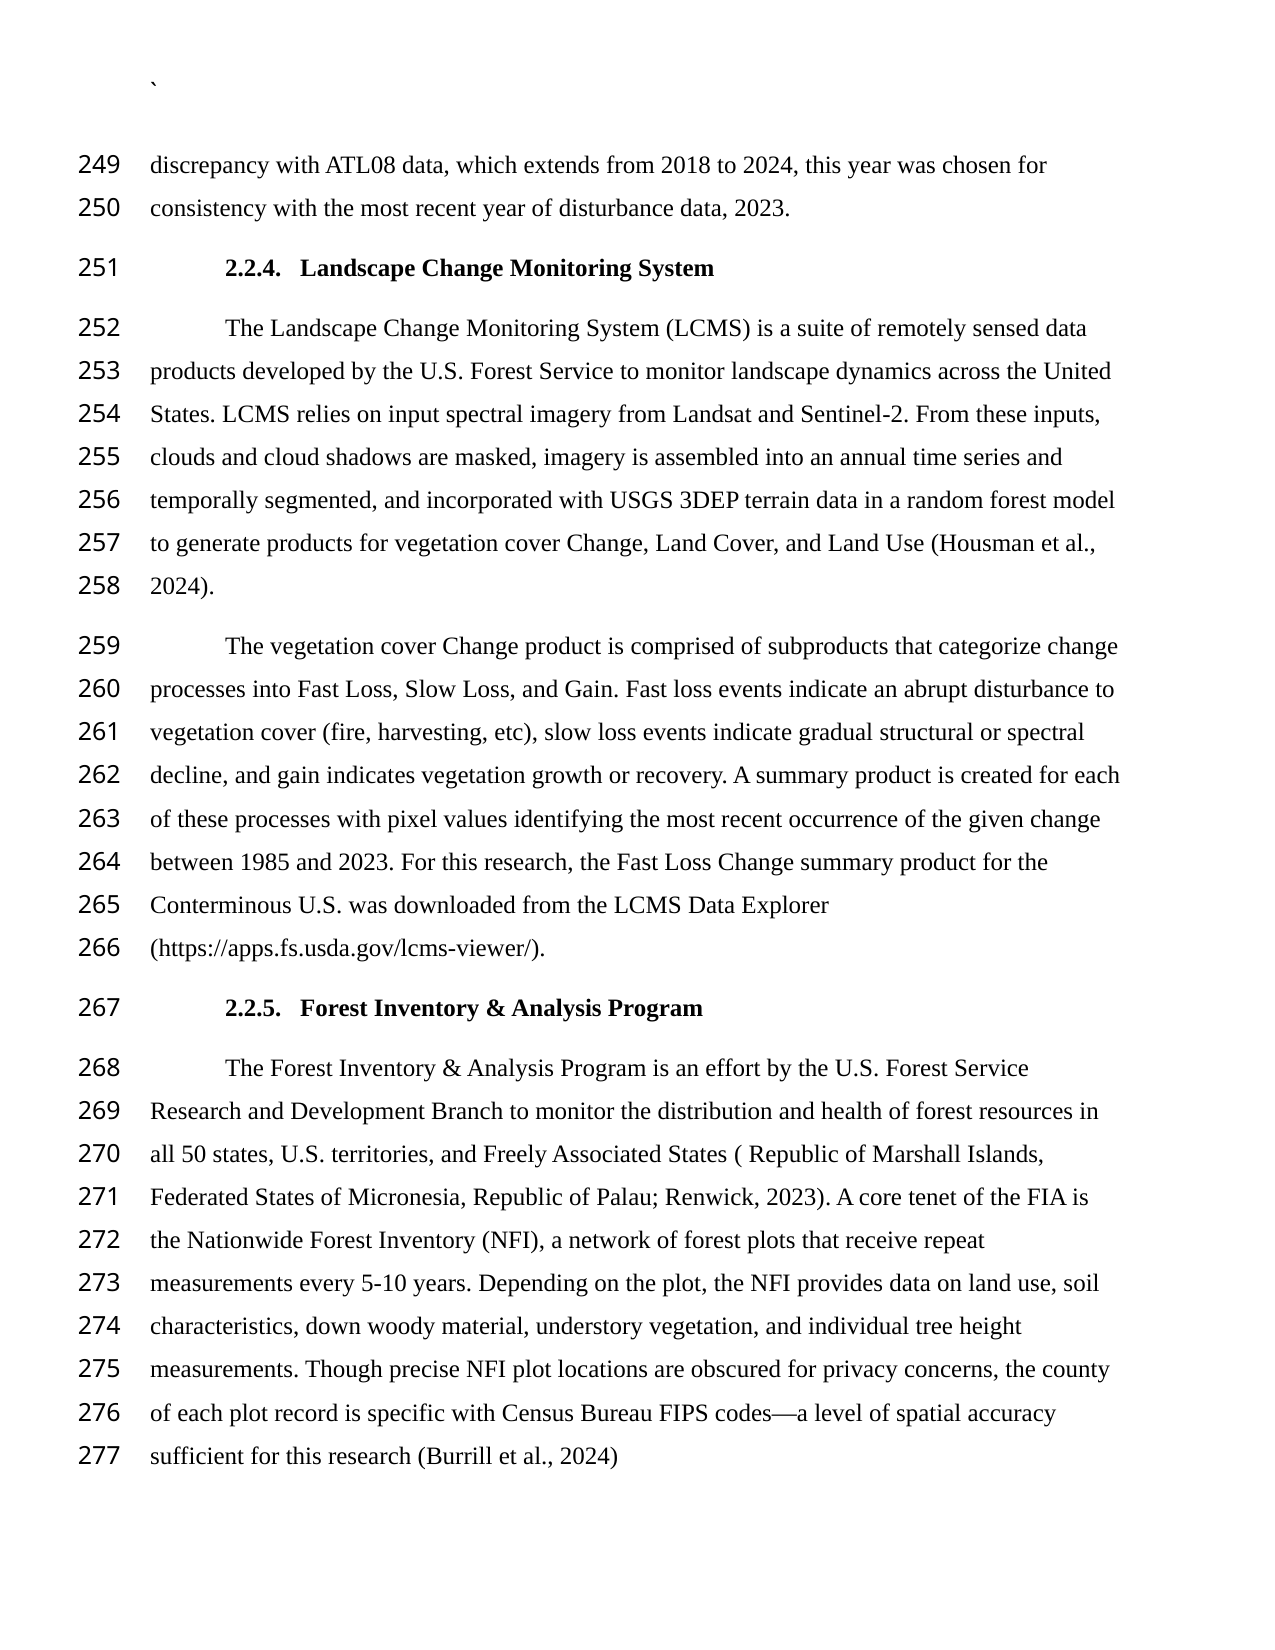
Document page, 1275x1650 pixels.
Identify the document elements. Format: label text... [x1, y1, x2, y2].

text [150, 150, 1125, 222]
list Landscape Change Monitoring System [225, 253, 1125, 282]
text The vegetation cover Change product is comprised of subproducts that categorize change processes into Fast Loss, Slow Loss, and Gain. Fast loss events indicate an abrupt disturbance to vegetation cover (fire, harvesting, etc), slow loss events indicate gradual structural or spectral decline, and gain indicates vegetation growth or recovery. A summary product is created for each of these processes with pixel values identifying the most recent occurrence of the given change between 1985 and 2023. For this research, the Fast Loss Change summary product for the Conterminous U.S. was downloaded from the LCMS Data Explorer (https://apps.fs.usda.gov/lcms-viewer/). [150, 631, 1125, 962]
list Forest Inventory & Analysis Program [225, 993, 1125, 1022]
text The Forest Inventory & Analysis Program is an effort by the U.S. Forest Service Research and Development Branch to monitor the distribution and health of forest resources in all 50 states, U.S. territories, and Freely Associated States ( Republic of Marshall Islands, Federated States of Micronesia, Republic of Palau; Renwick, 2023). A core tenet of the FIA is the Nationwide Forest Inventory (NFI), a network of forest plots that receive repeat measurements every 5-10 years. Depending on the plot, the NFI provides data on land use, soil characteristics, down woody material, understory vegetation, and individual tree height measurements. Though precise NFI plot locations are obscured for privacy concerns, the county of each plot record is specific with Census Bureau FIPS codes—a level of spatial accuracy sufficient for this research (Burrill et al., 2024) [150, 1053, 1125, 1469]
text The Landscape Change Monitoring System (LCMS) is a suite of remotely sensed data products developed by the U.S. Forest Service to monitor landscape dynamics across the United States. LCMS relies on input spectral imagery from Landsat and Sentinel-2. From these inputs, clouds and cloud shadows are masked, imagery is assembled into an annual time series and temporally segmented, and incorporated with USGS 3DEP terrain data in a random forest model to generate products for vegetation cover Change, Land Cover, and Land Use (Housman et al., 2024). [150, 313, 1125, 600]
